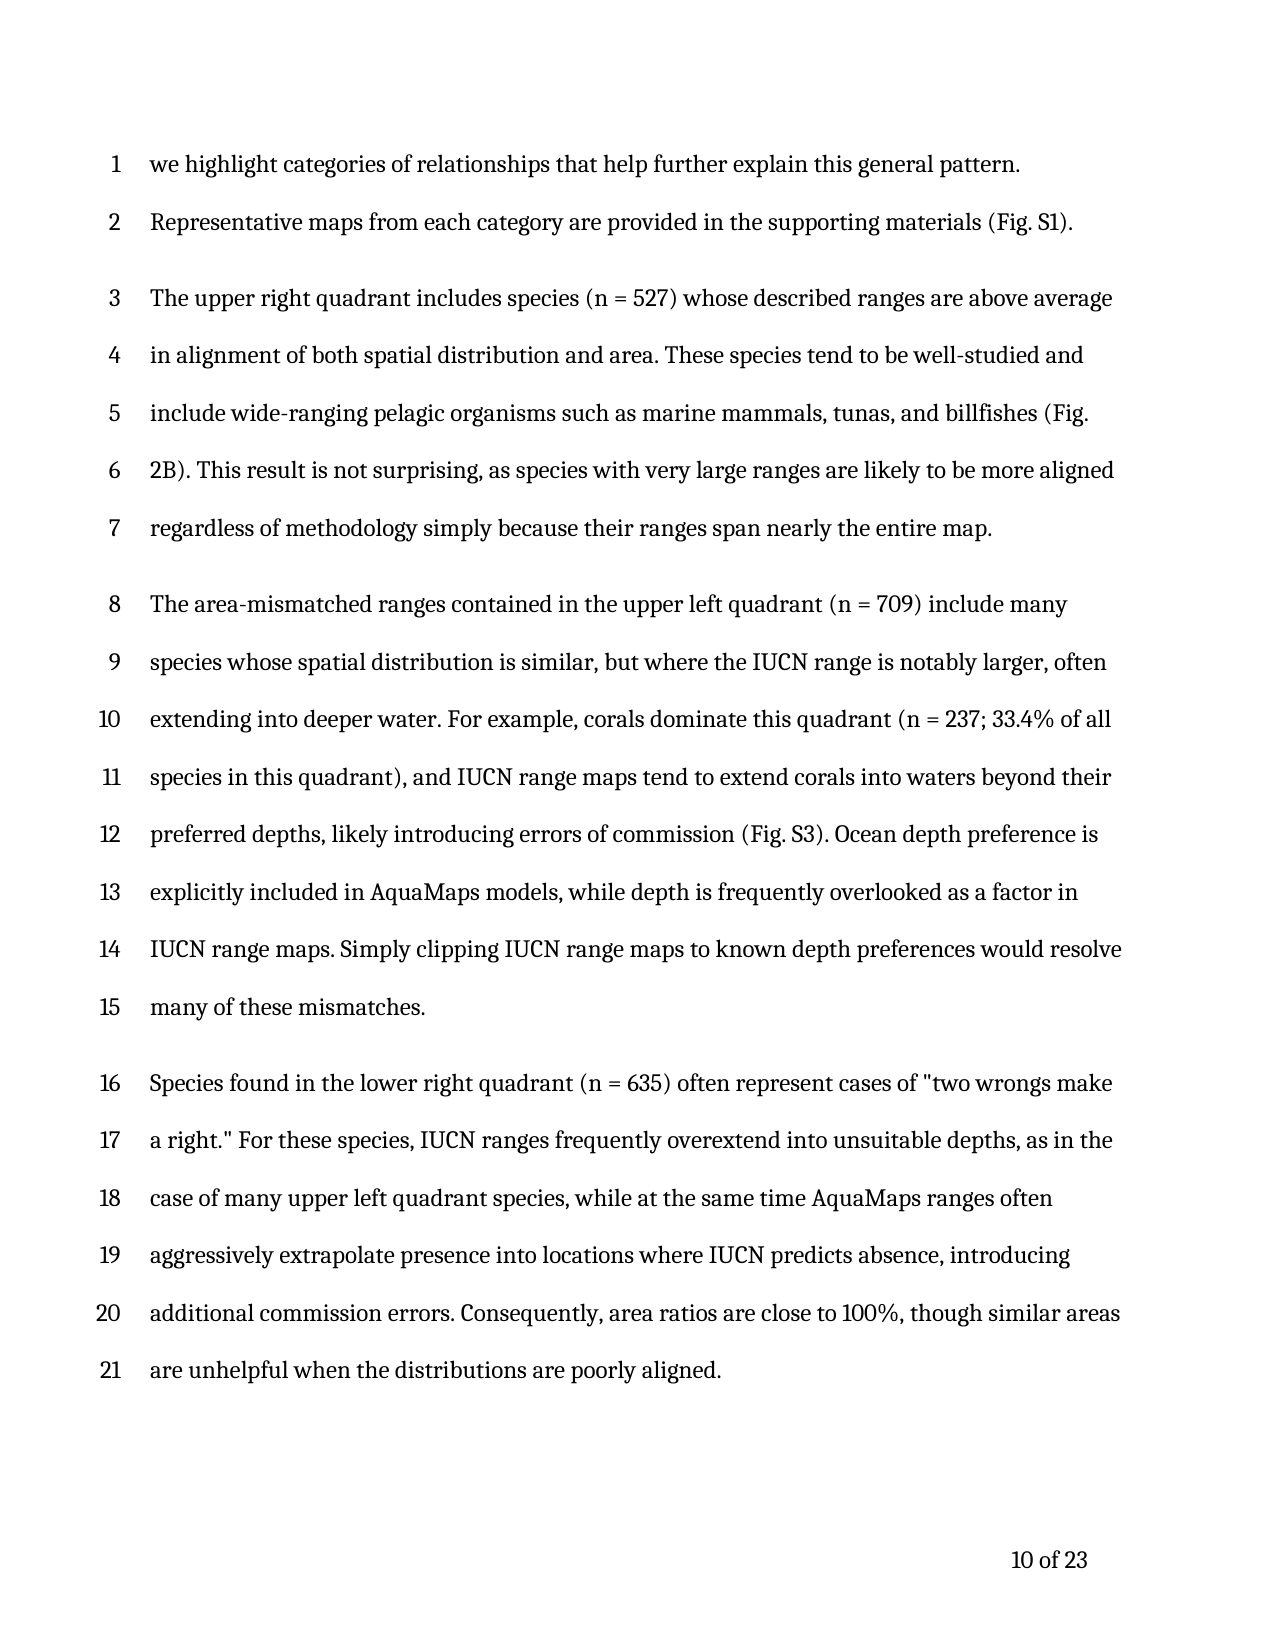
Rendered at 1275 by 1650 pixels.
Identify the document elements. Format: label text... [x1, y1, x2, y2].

text The upper right quadrant includes species (n = 527) whose described ranges are above average in alignment of both spatial distribution and area. These species tend to be well-studied and include wide-ranging pelagic organisms such as marine mammals, tunas, and billfishes (Fig. 2B). This result is not surprising, as species with very large ranges are likely to be more aligned regardless of methodology simply because their ranges span nearly the entire map. [150, 284, 1125, 542]
text Species found in the lower right quadrant (n = 635) often represent cases of "two wrongs make a right." For these species, IUCN ranges frequently overextend into unsuitable depths, as in the case of many upper left quadrant species, while at the same time AquaMaps ranges often aggressively extrapolate presence into locations where IUCN predicts absence, introducing additional commission errors. Consequently, area ratios are close to 100%, though similar areas are unhelpful when the distributions are poorly aligned. [150, 1069, 1125, 1385]
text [150, 150, 1125, 236]
text The area-mismatched ranges contained in the upper left quadrant (n = 709) include many species whose spatial distribution is similar, but where the IUCN range is notably larger, often extending into deeper water. For example, corals dominate this quadrant (n = 237; 33.4% of all species in this quadrant), and IUCN range maps tend to extend corals into waters beyond their preferred depths, likely introducing errors of commission (Fig. S3). Ocean depth preference is explicitly included in AquaMaps models, while depth is frequently overlooked as a factor in IUCN range maps. Simply clipping IUCN range maps to known depth preferences would resolve many of these mismatches. [150, 590, 1125, 1021]
